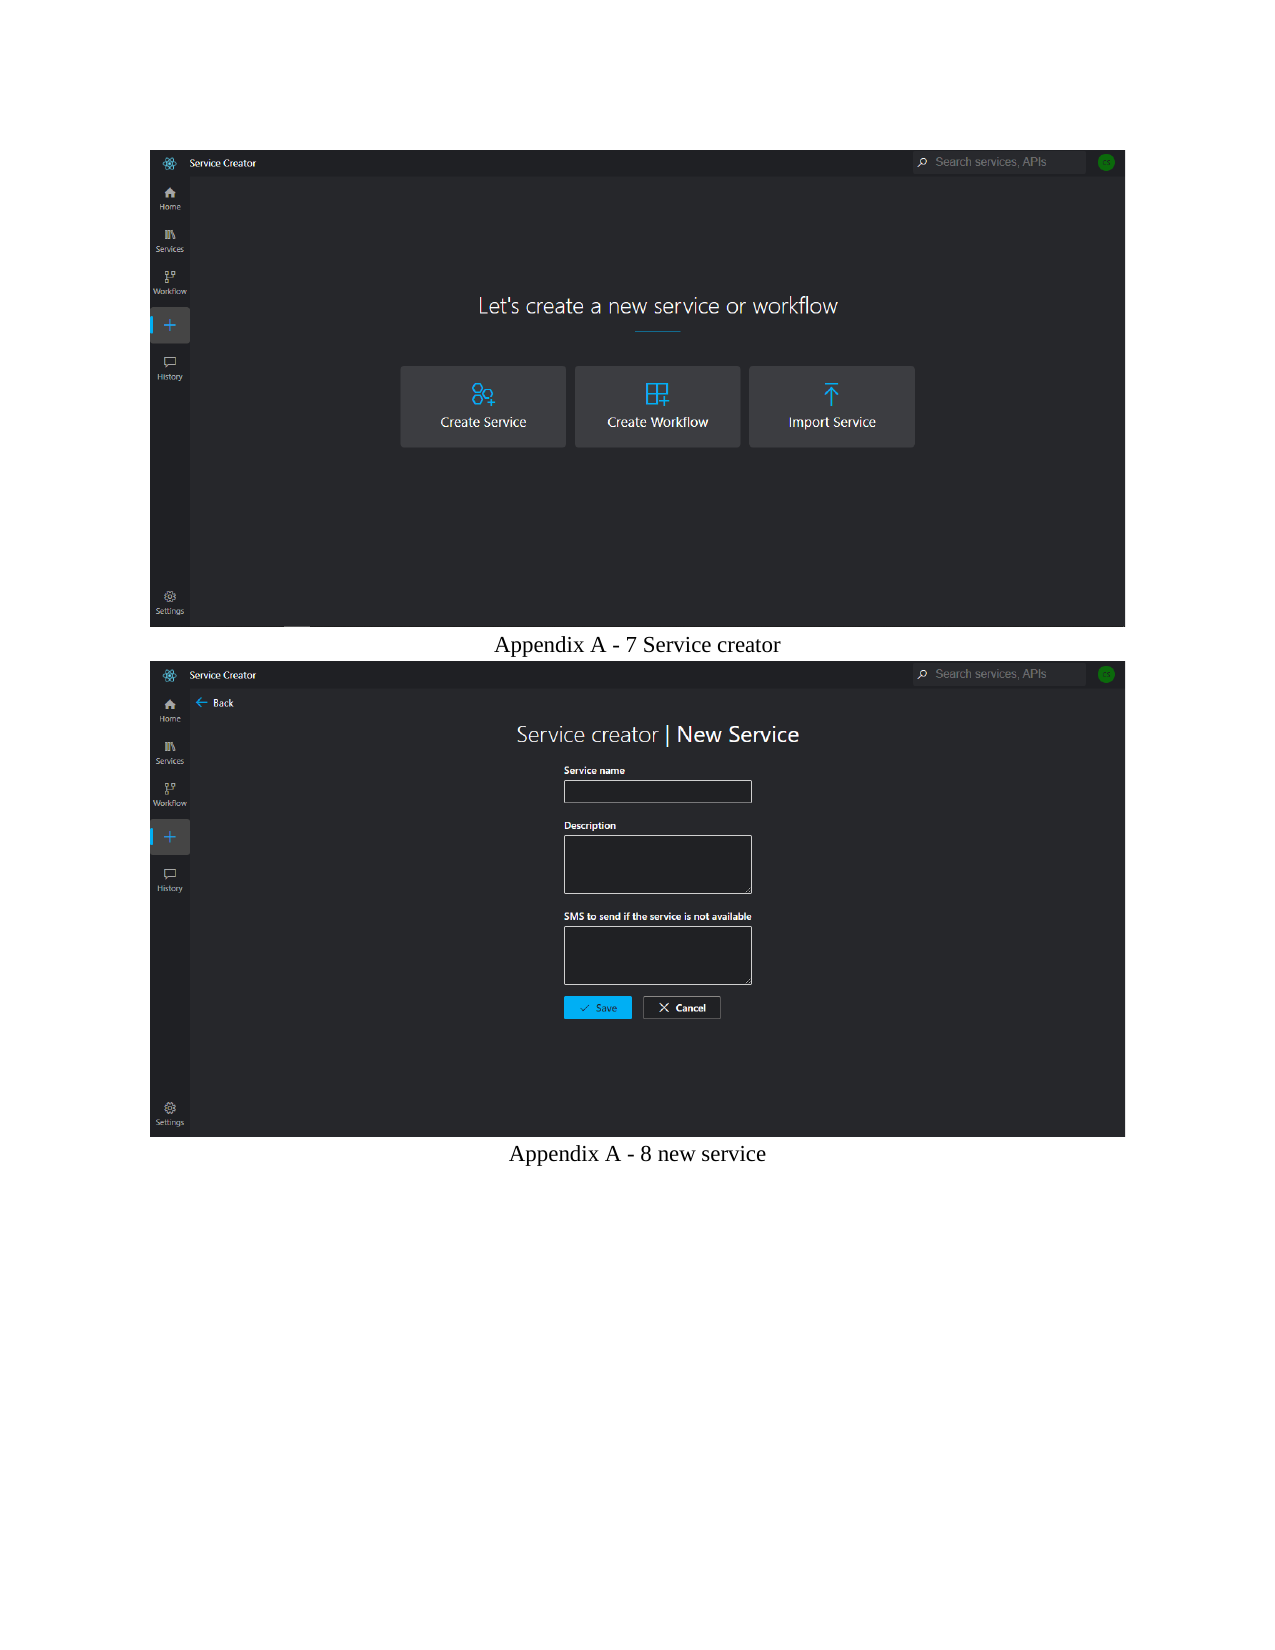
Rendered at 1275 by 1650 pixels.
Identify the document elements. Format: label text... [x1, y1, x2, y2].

text Appendix A - 8 new service [150, 1140, 1125, 1166]
picture [150, 150, 1125, 627]
text Appendix A - 7 Service creator [150, 631, 1125, 657]
picture [150, 661, 1125, 1137]
